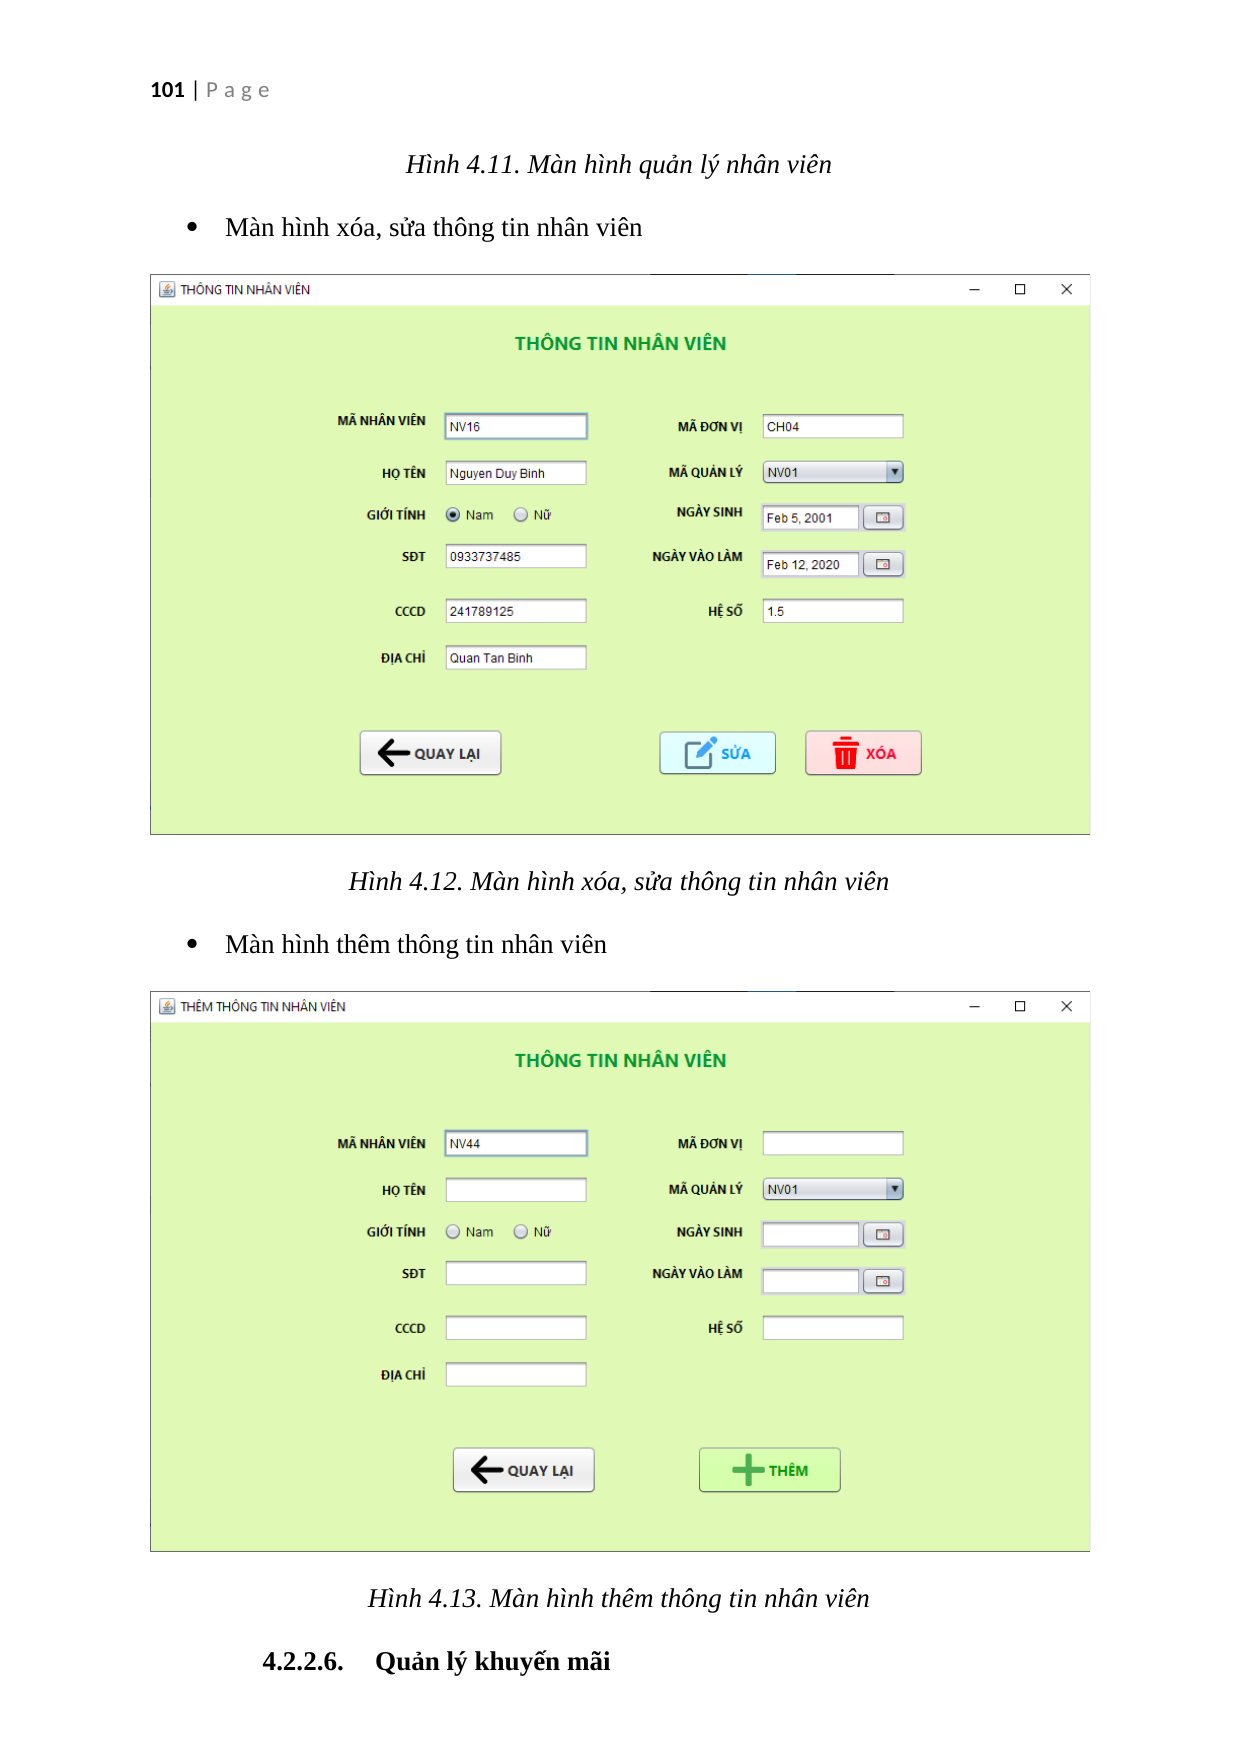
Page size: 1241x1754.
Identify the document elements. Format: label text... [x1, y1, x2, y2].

list Màn hình xóa, sửa thông tin nhân viên [187, 211, 1090, 242]
text Hình 4.11. Màn hình quản lý nhân viên [150, 148, 1090, 179]
list Màn hình thêm thông tin nhân viên [187, 928, 1090, 959]
text Hình 4.12. Màn hình xóa, sửa thông tin nhân viên [150, 865, 1090, 896]
picture [150, 991, 1091, 1552]
list Quản lý khuyến mãi [262, 1645, 1090, 1677]
picture [150, 274, 1091, 835]
text Hình 4.13. Màn hình thêm thông tin nhân viên [150, 1582, 1090, 1613]
